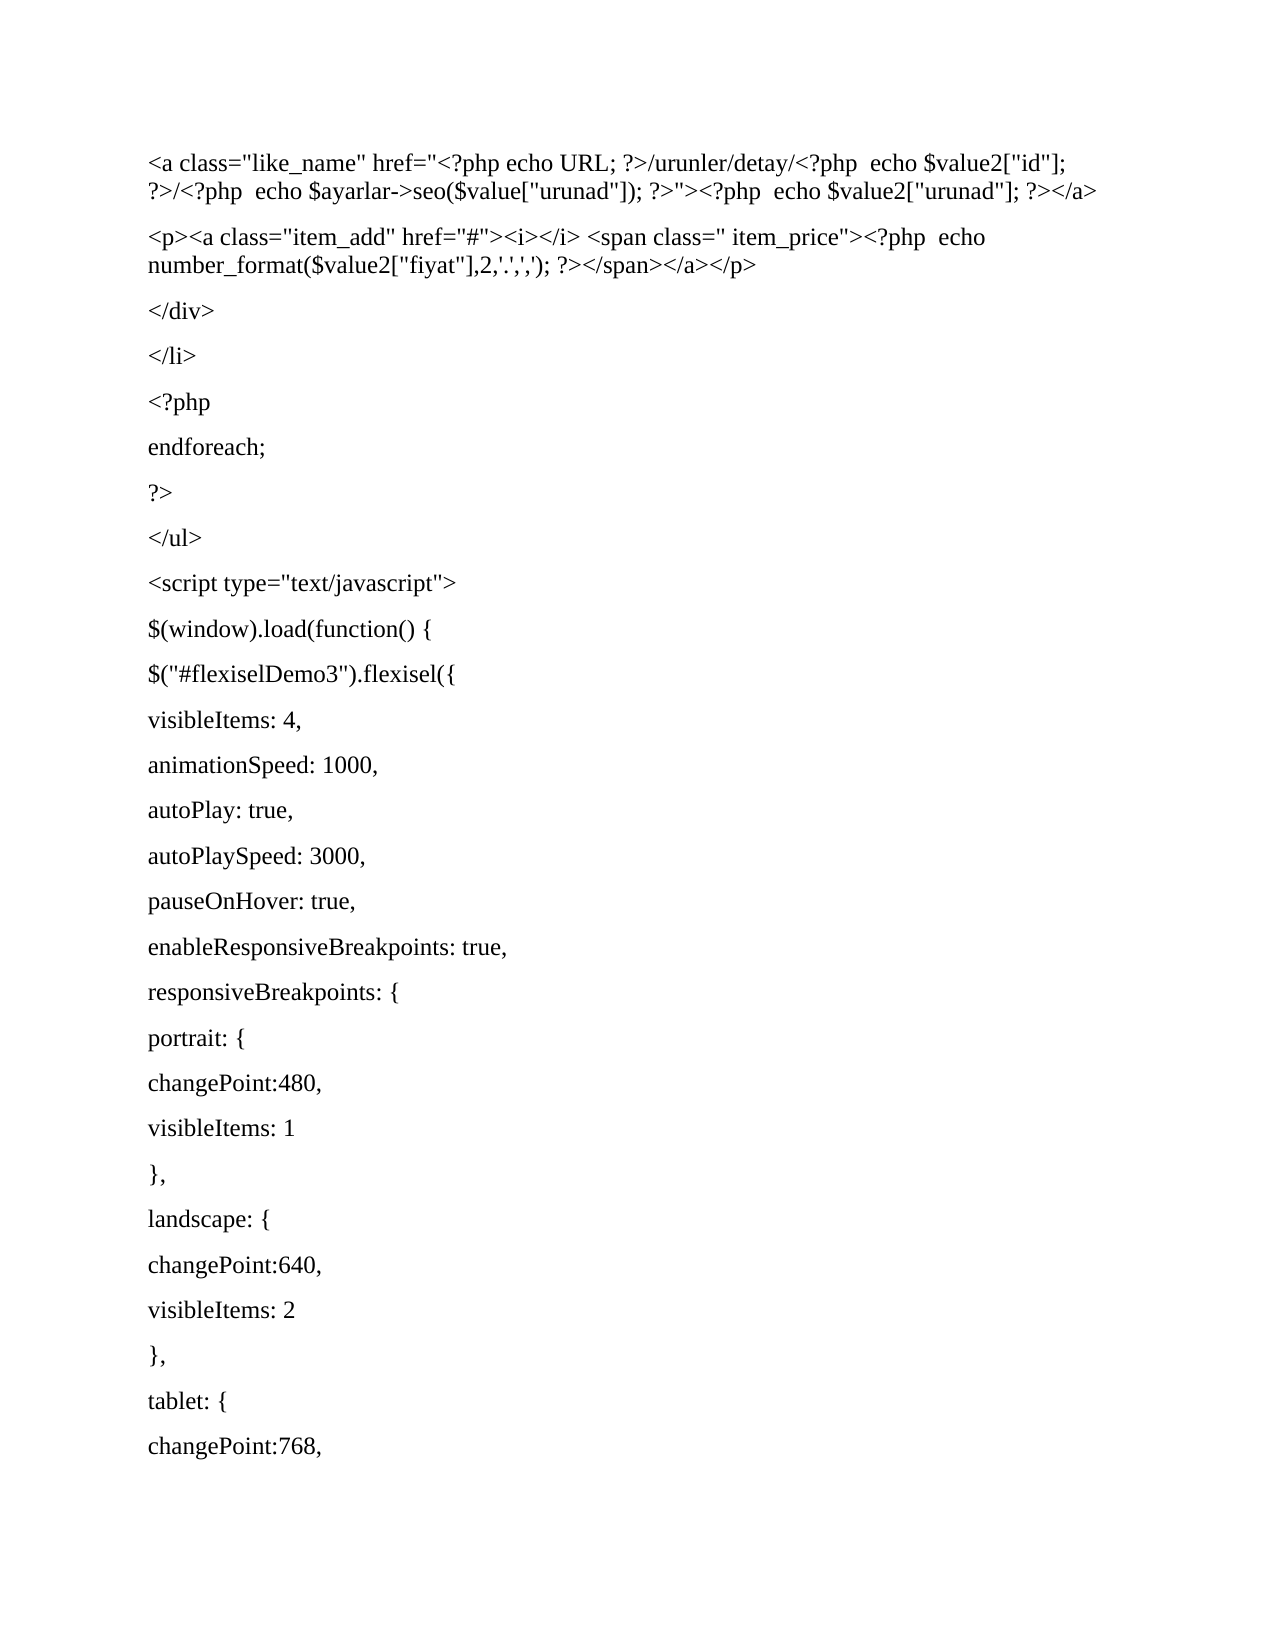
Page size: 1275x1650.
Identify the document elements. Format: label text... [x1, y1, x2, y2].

text </ul> [148, 523, 1127, 552]
text autoPlay: true, [148, 796, 1127, 824]
text <?php [148, 387, 1127, 416]
text changePoint:640, [148, 1250, 1127, 1278]
text $(window).load(function() { [148, 614, 1127, 643]
text visibleItems: 2 [148, 1295, 1127, 1324]
text }, [148, 1341, 1127, 1369]
text portrait: { [148, 1023, 1127, 1051]
text visibleItems: 4, [148, 705, 1127, 733]
text <p><a class="item_add" href="#"><i></i> <span class=" item_price"><?php echo number_format($value2["fiyat"],2,'.',','); ?></span></a></p> [148, 222, 1127, 279]
text visibleItems: 1 [148, 1113, 1127, 1142]
text changePoint:768, [148, 1431, 1127, 1460]
text changePoint:480, [148, 1068, 1127, 1097]
text pauseOnHover: true, [148, 886, 1127, 915]
text <script type="text/javascript"> [148, 568, 1127, 597]
text <a class="like_name" href="<?php echo URL; ?>/urunler/detay/<?php echo $value2["id"]; ?>/<?php echo $ayarlar->seo($value["urunad"]); ?>"><?php echo $value2["urunad"]; ?></a> [148, 148, 1127, 205]
text </li> [148, 341, 1127, 370]
text landscape: { [148, 1204, 1127, 1233]
text endforeach; [148, 432, 1127, 461]
text </div> [148, 296, 1127, 325]
text enableResponsiveBreakpoints: true, [148, 932, 1127, 961]
text responsiveBreakpoints: { [148, 977, 1127, 1006]
text ?> [148, 478, 1127, 506]
text tablet: { [148, 1386, 1127, 1415]
text animationSpeed: 1000, [148, 750, 1127, 779]
text autoPlaySpeed: 3000, [148, 841, 1127, 870]
text $("#flexiselDemo3").flexisel({ [148, 659, 1127, 688]
text }, [148, 1159, 1127, 1188]
